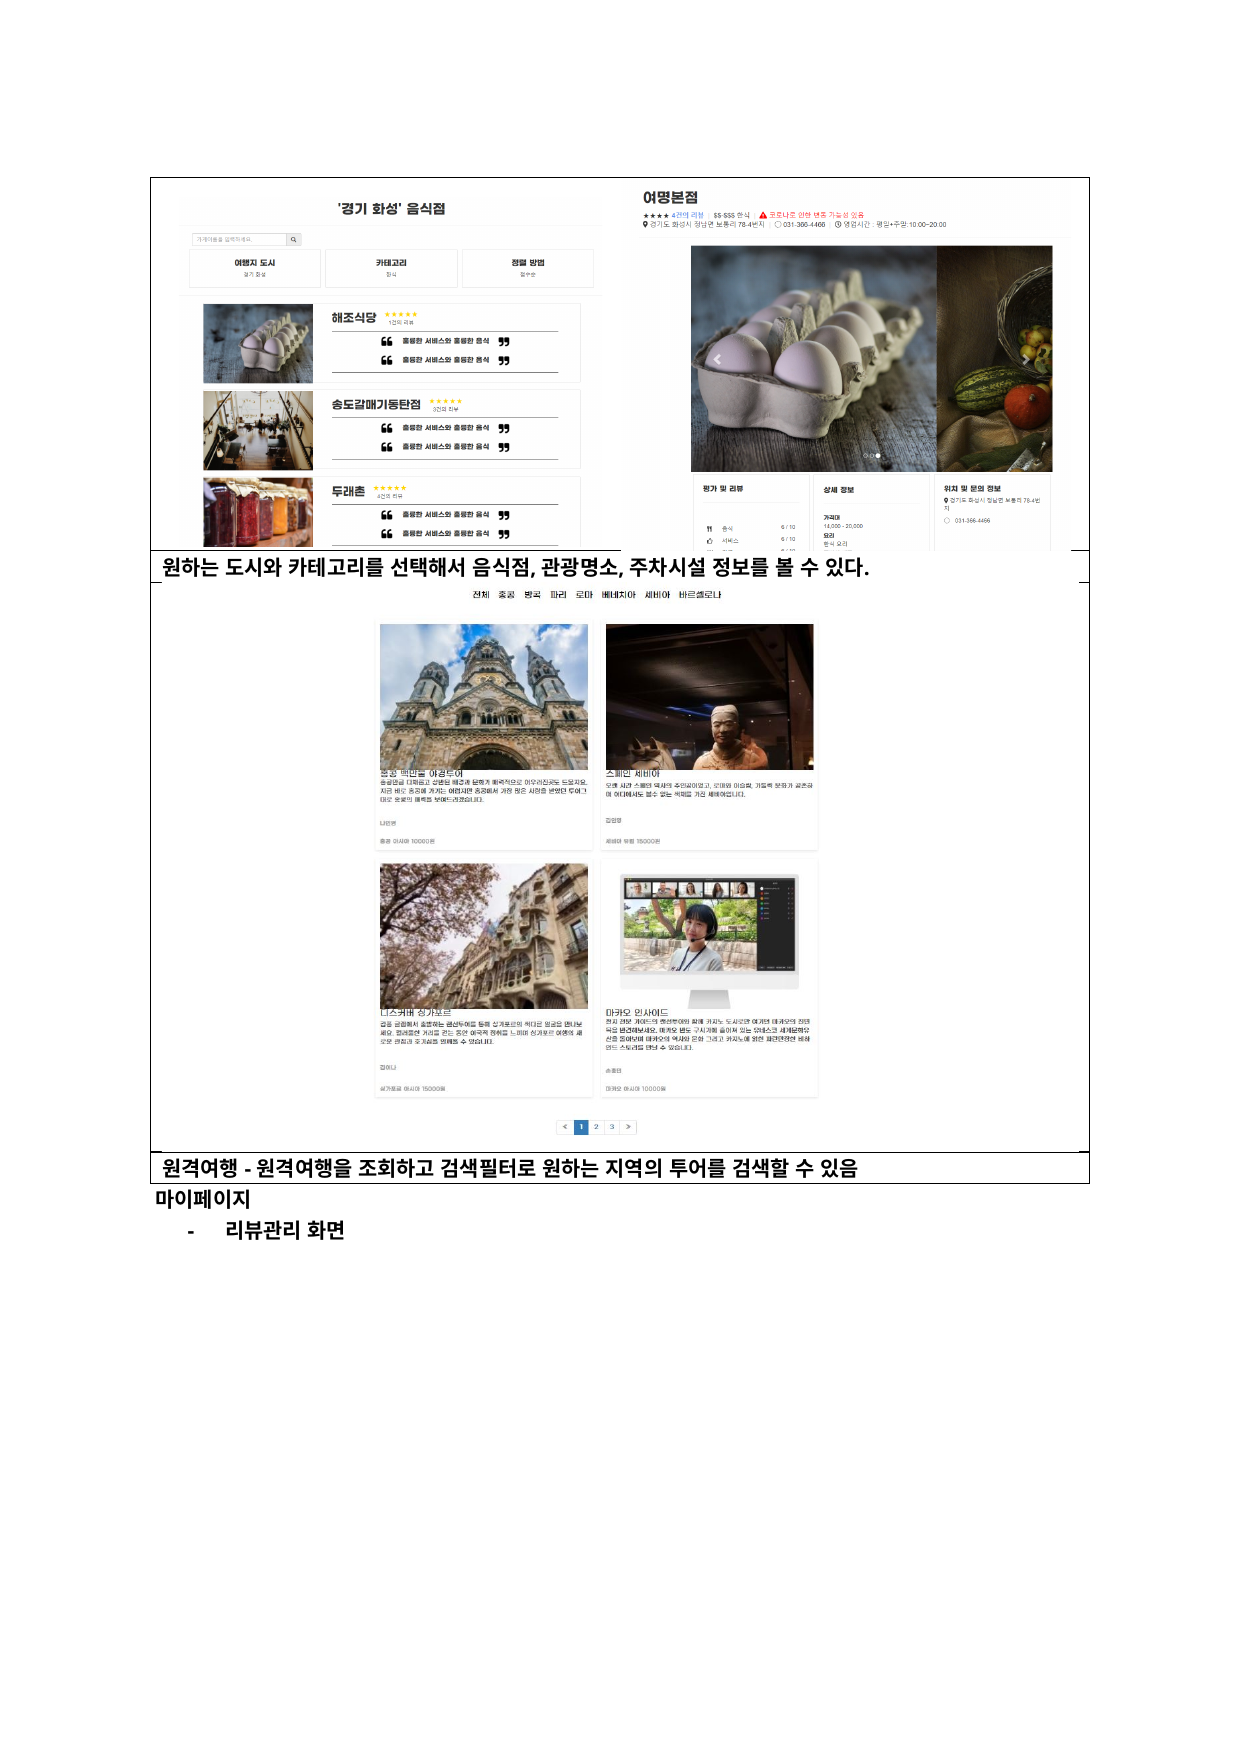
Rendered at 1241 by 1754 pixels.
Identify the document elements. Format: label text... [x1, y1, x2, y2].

table_cell [1079, 583, 1089, 1151]
picture [161, 582, 1079, 1152]
table_cell [1072, 178, 1089, 550]
picture [621, 178, 1072, 551]
table_cell [151, 178, 621, 550]
text 마이페이지 [150, 1184, 1090, 1214]
table_cell [151, 583, 161, 1151]
list 리뷰관리 화면 [187, 1214, 1090, 1244]
picture [178, 197, 603, 547]
table_cell 원하는 도시와 카테고리를 선택해서 음식점, 관광명소, 주차시설 정보를 볼 수 있다. [151, 551, 1089, 582]
table_cell 원격여행 - 원격여행을 조회하고 검색필터로 원하는 지역의 투어를 검색할 수 있음 [151, 1153, 1089, 1183]
